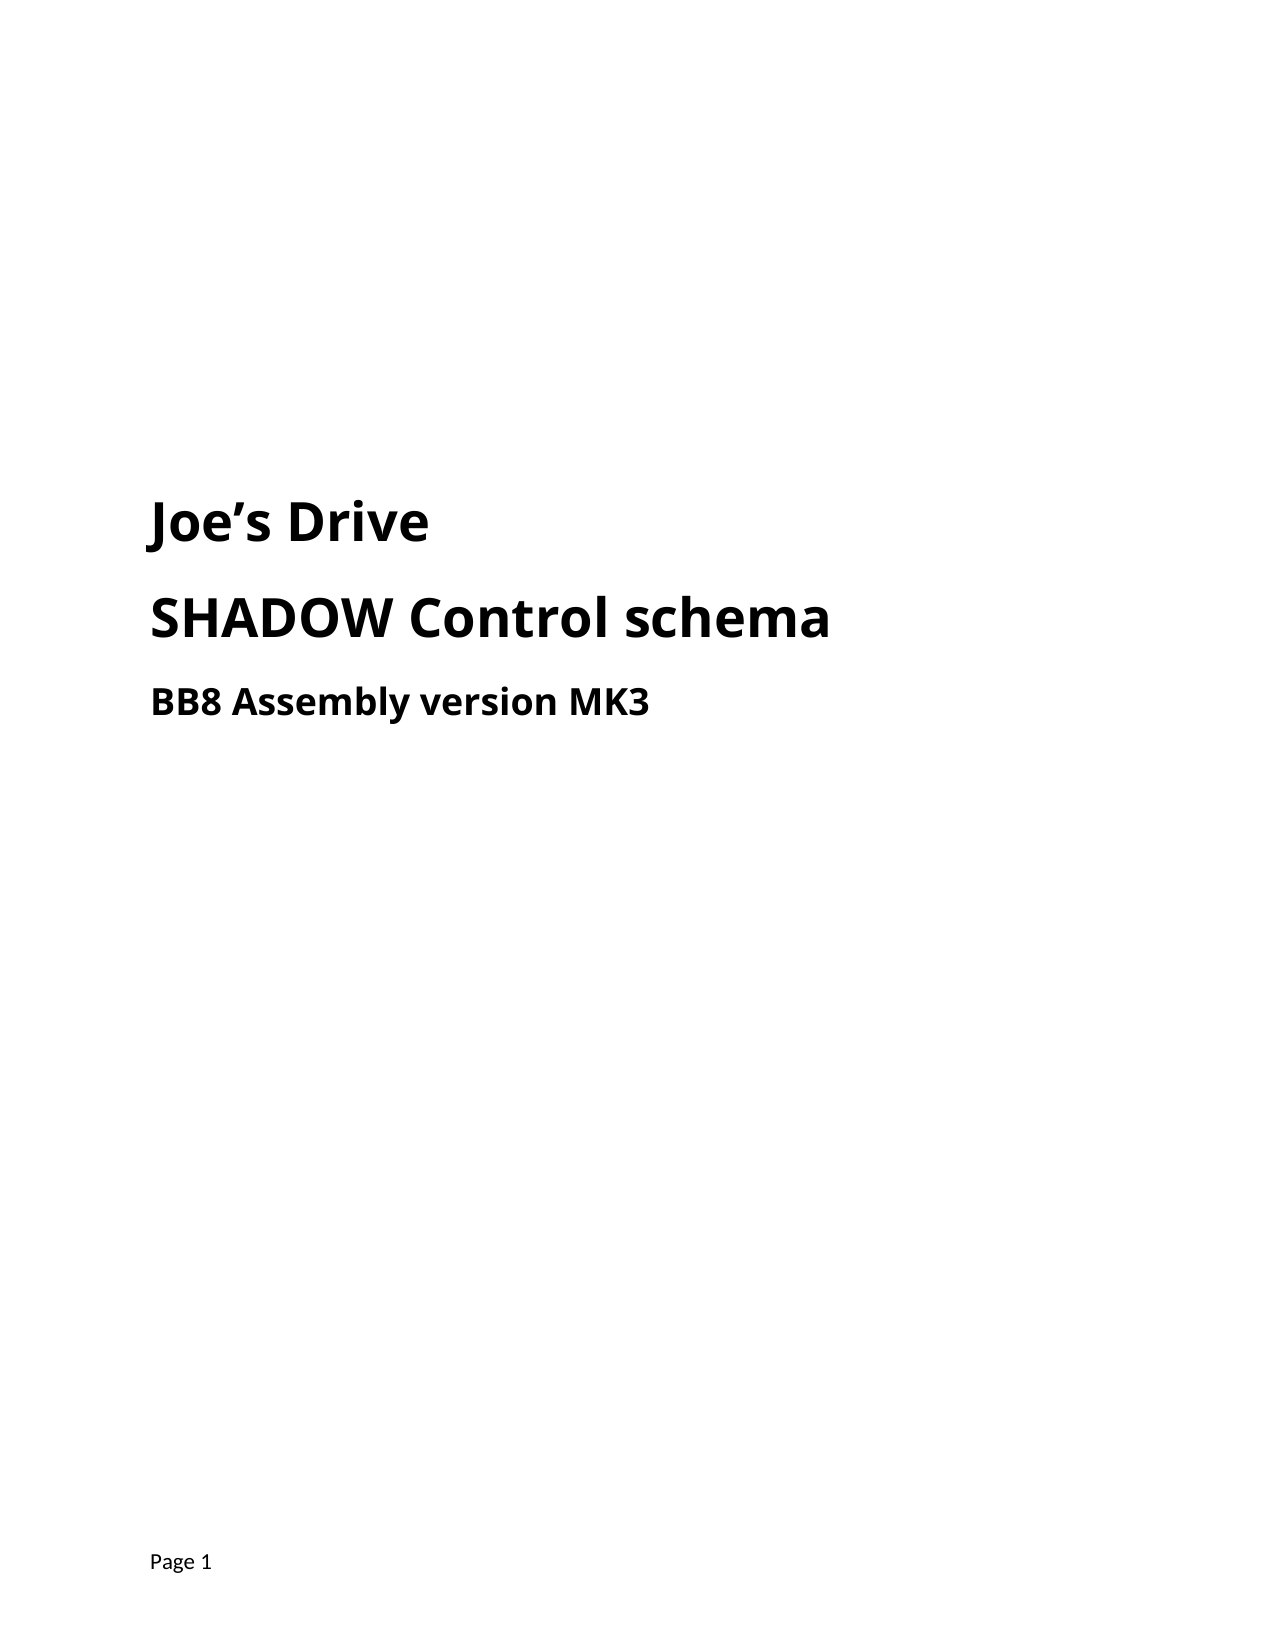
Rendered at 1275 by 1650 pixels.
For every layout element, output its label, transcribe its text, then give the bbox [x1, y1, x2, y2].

text SHADOW Control schema [150, 579, 1125, 653]
text BB8 Assembly version MK3 [150, 676, 1125, 727]
text Joe’s Drive [150, 483, 1125, 557]
